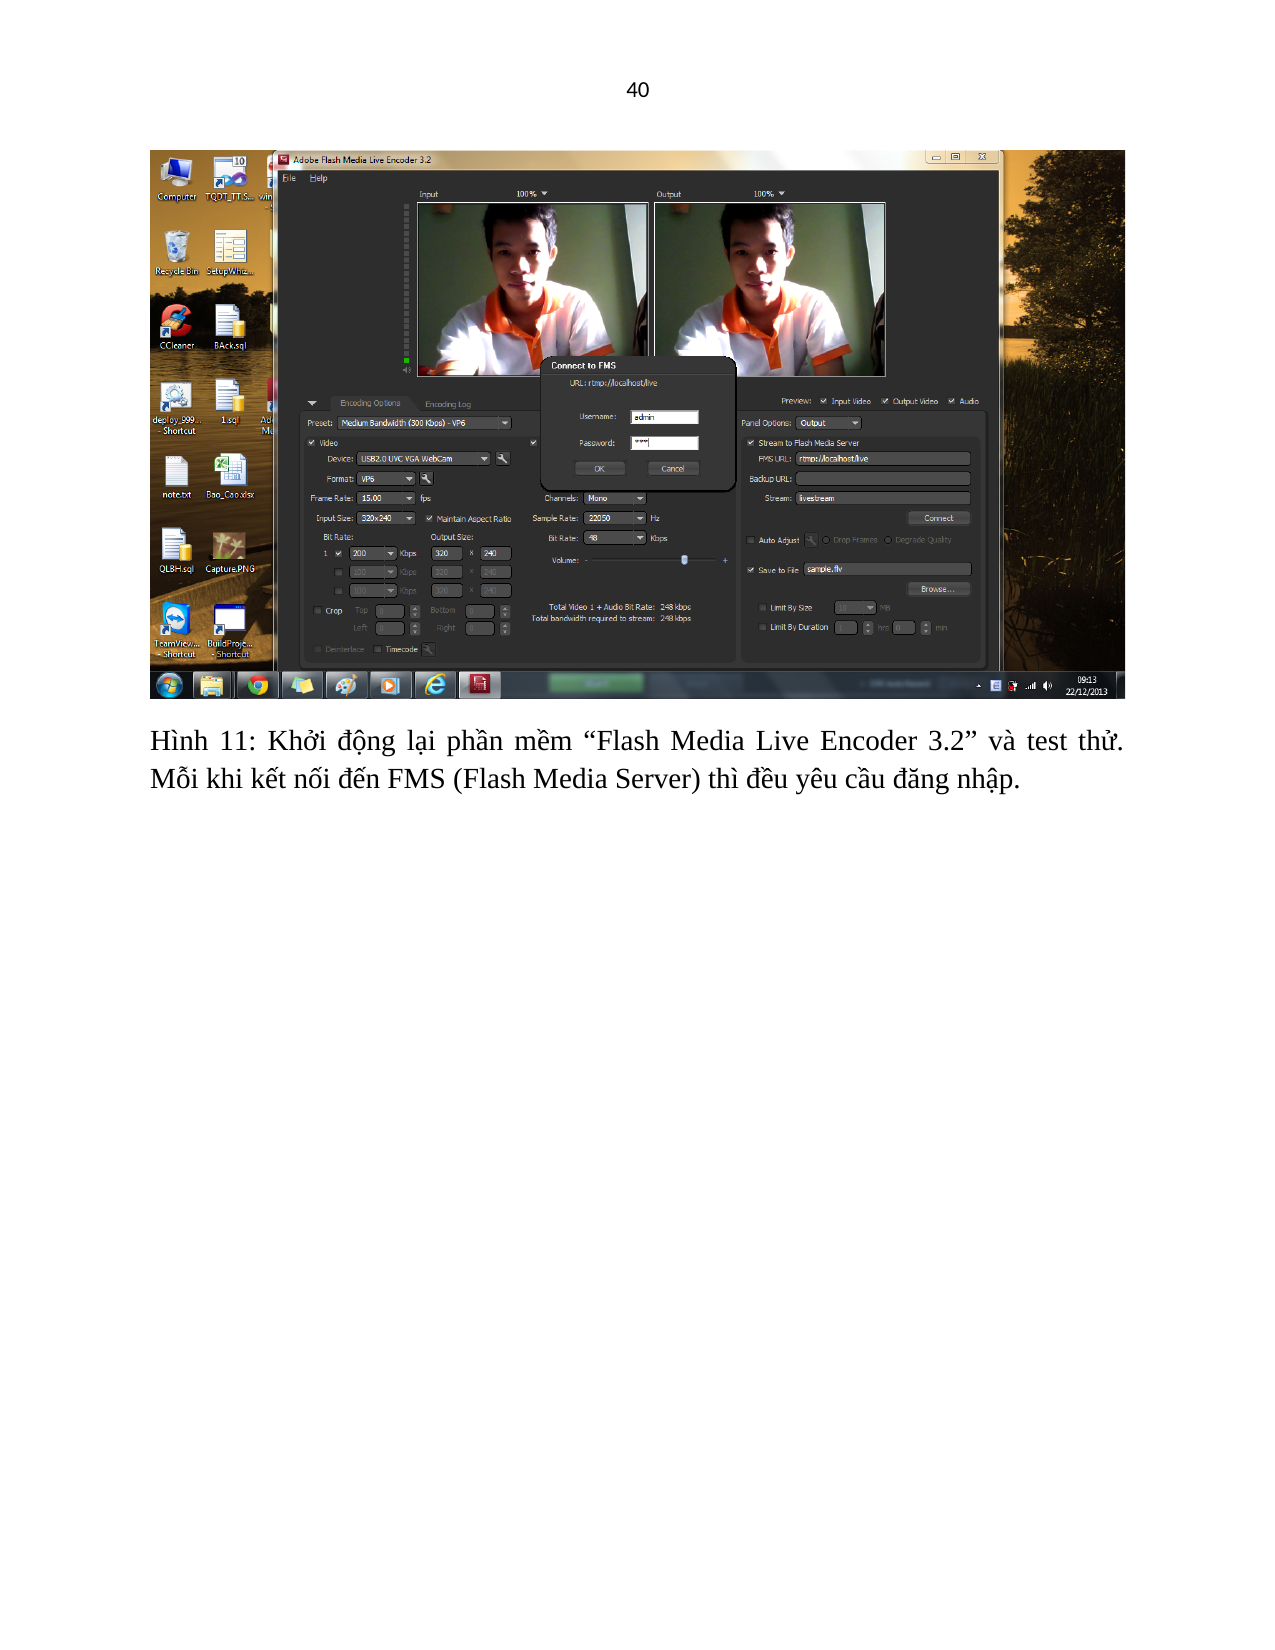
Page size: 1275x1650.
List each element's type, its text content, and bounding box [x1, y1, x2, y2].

picture [150, 150, 1125, 699]
text Hình 11: Khởi động lại phần mềm “Flash Media Live Encoder 3.2” và test thử. Mỗi khi kết nối đến FMS (Flash Media Server) thì đều yêu cầu đăng nhập. [150, 723, 1125, 795]
